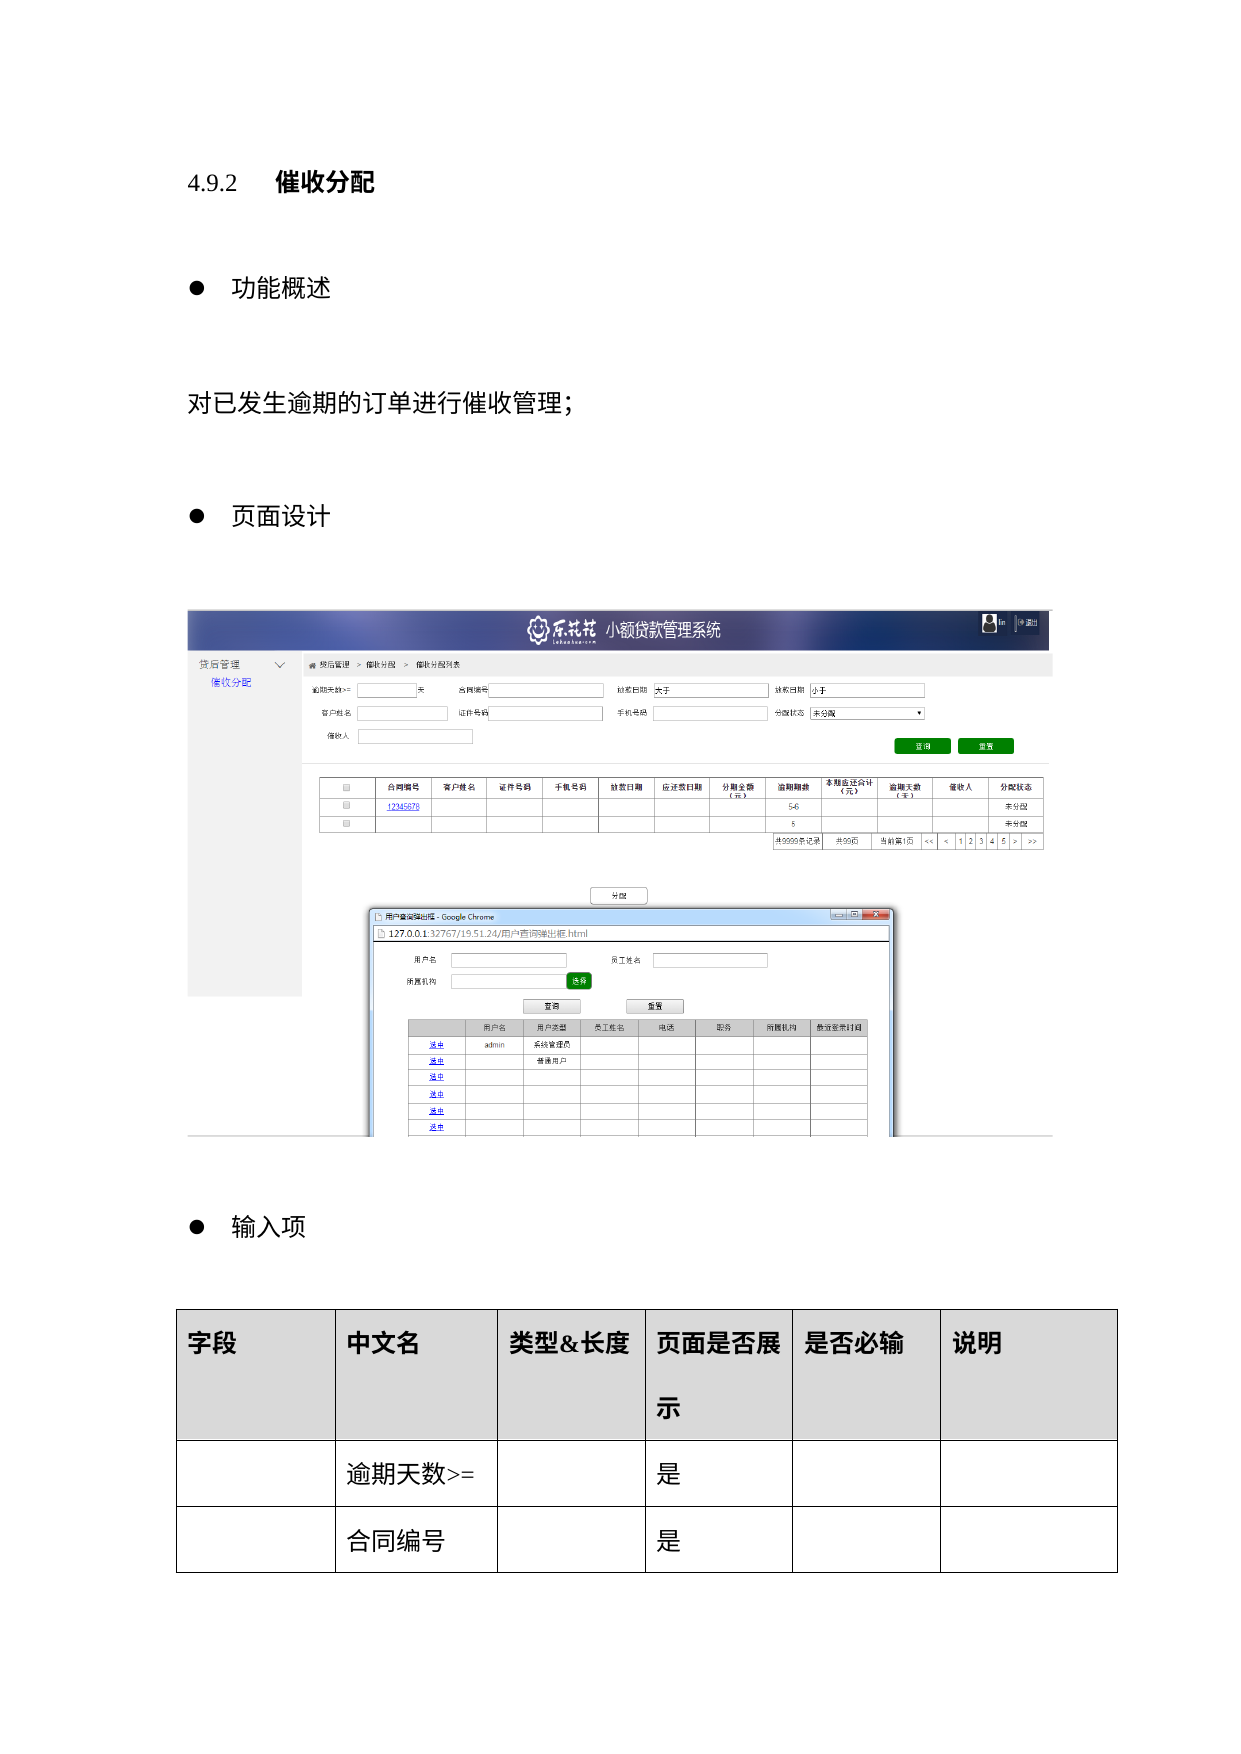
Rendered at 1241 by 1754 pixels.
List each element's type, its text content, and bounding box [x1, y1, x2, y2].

subtitle 页面设计 [187, 482, 1053, 547]
table_header 类型&长度 [498, 1310, 645, 1439]
text 催收分配 [187, 162, 1053, 198]
table_header 字段 [177, 1310, 335, 1439]
table_cell [498, 1507, 645, 1572]
picture [187, 609, 1053, 1137]
table_cell [177, 1507, 335, 1572]
table_cell [941, 1507, 1117, 1572]
subtitle 输入项 [187, 1193, 1053, 1258]
subtitle 功能概述 [187, 254, 1053, 319]
table_header 说明 [941, 1310, 1117, 1439]
table_cell [793, 1507, 940, 1572]
table_cell [941, 1441, 1117, 1506]
table_cell [177, 1441, 335, 1506]
table_cell [793, 1441, 940, 1506]
table_header 中文名 [336, 1310, 497, 1439]
table_header 是否必输 [793, 1310, 940, 1439]
table_cell [498, 1441, 645, 1506]
text 对已发生逾期的订单进行催收管理； [187, 369, 1053, 434]
table_cell 合同编号 [336, 1507, 497, 1572]
table_cell 逾期天数>= [336, 1441, 497, 1506]
table_cell 是 [646, 1441, 792, 1506]
table_cell 是 [646, 1507, 792, 1572]
table_header 页面是否展示 [646, 1310, 792, 1439]
